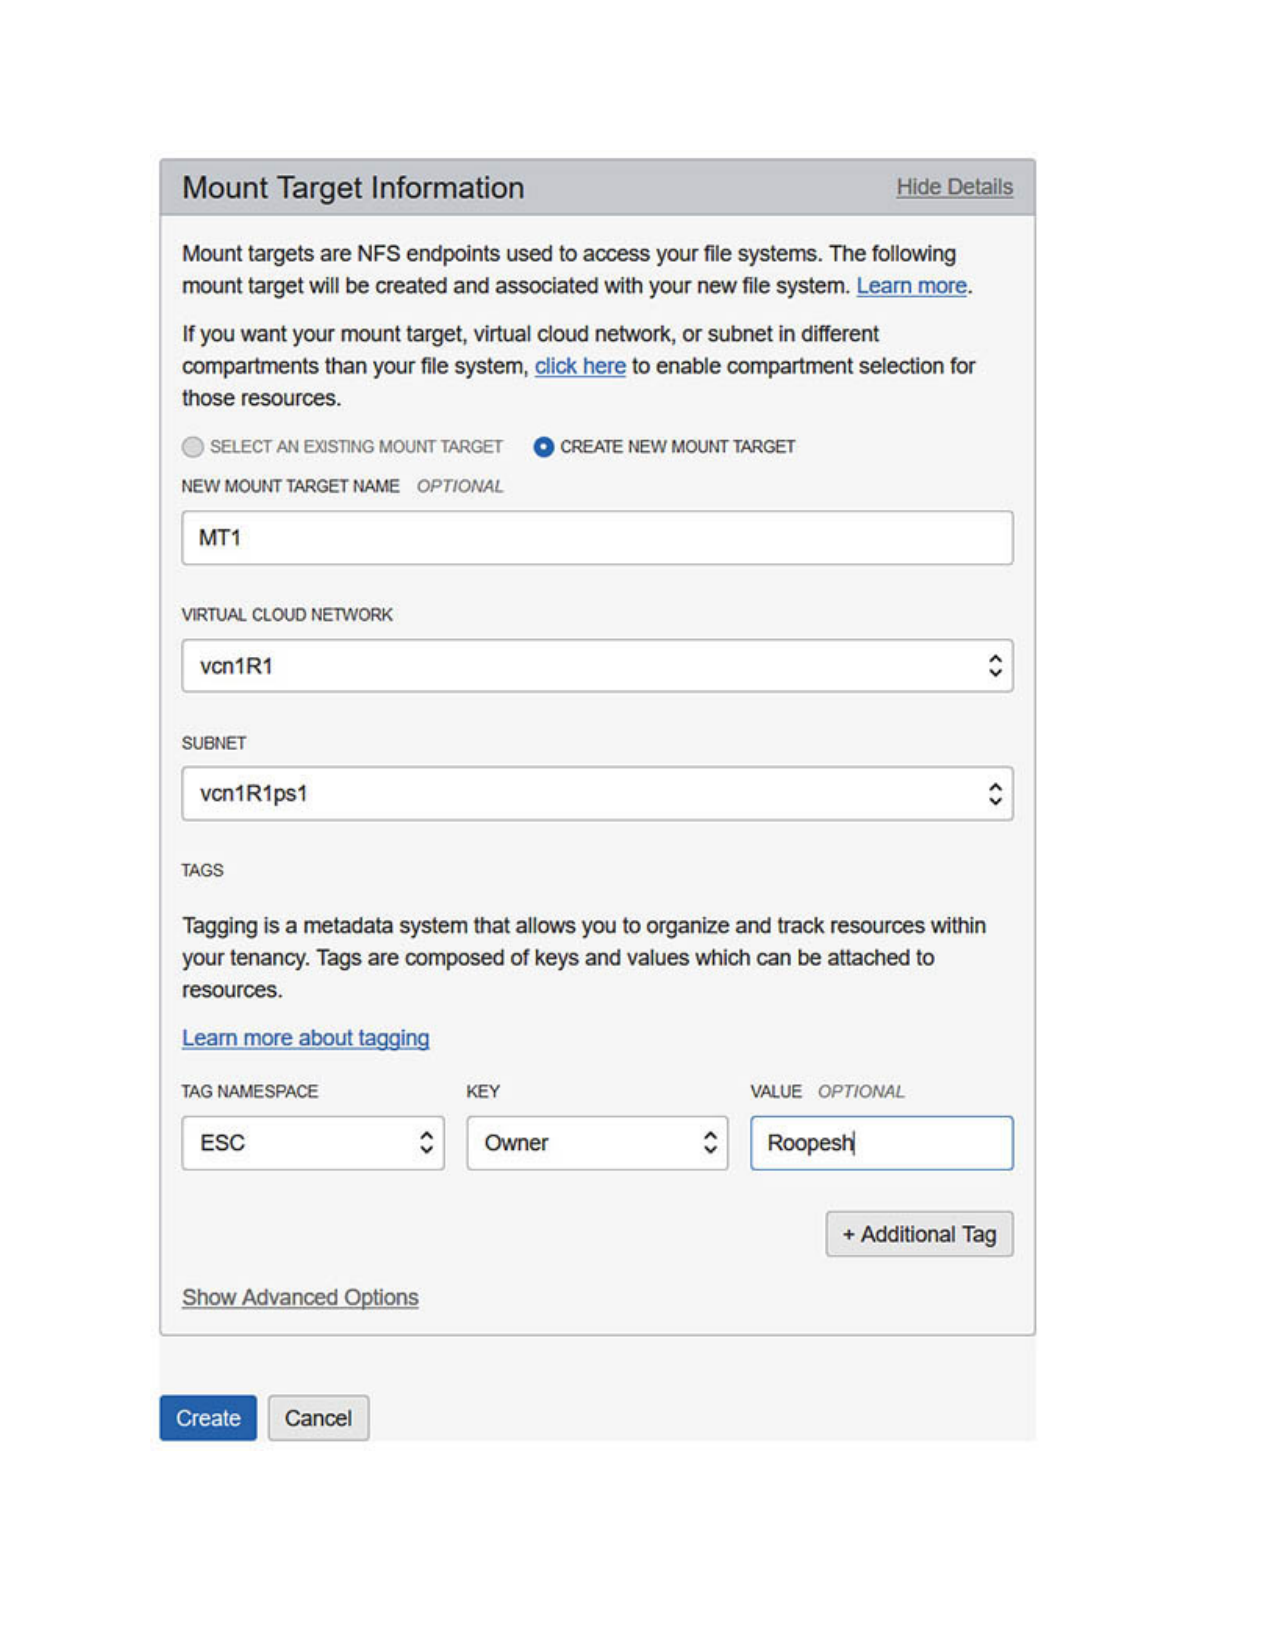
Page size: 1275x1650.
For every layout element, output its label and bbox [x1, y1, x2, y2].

picture [150, 150, 1046, 1451]
